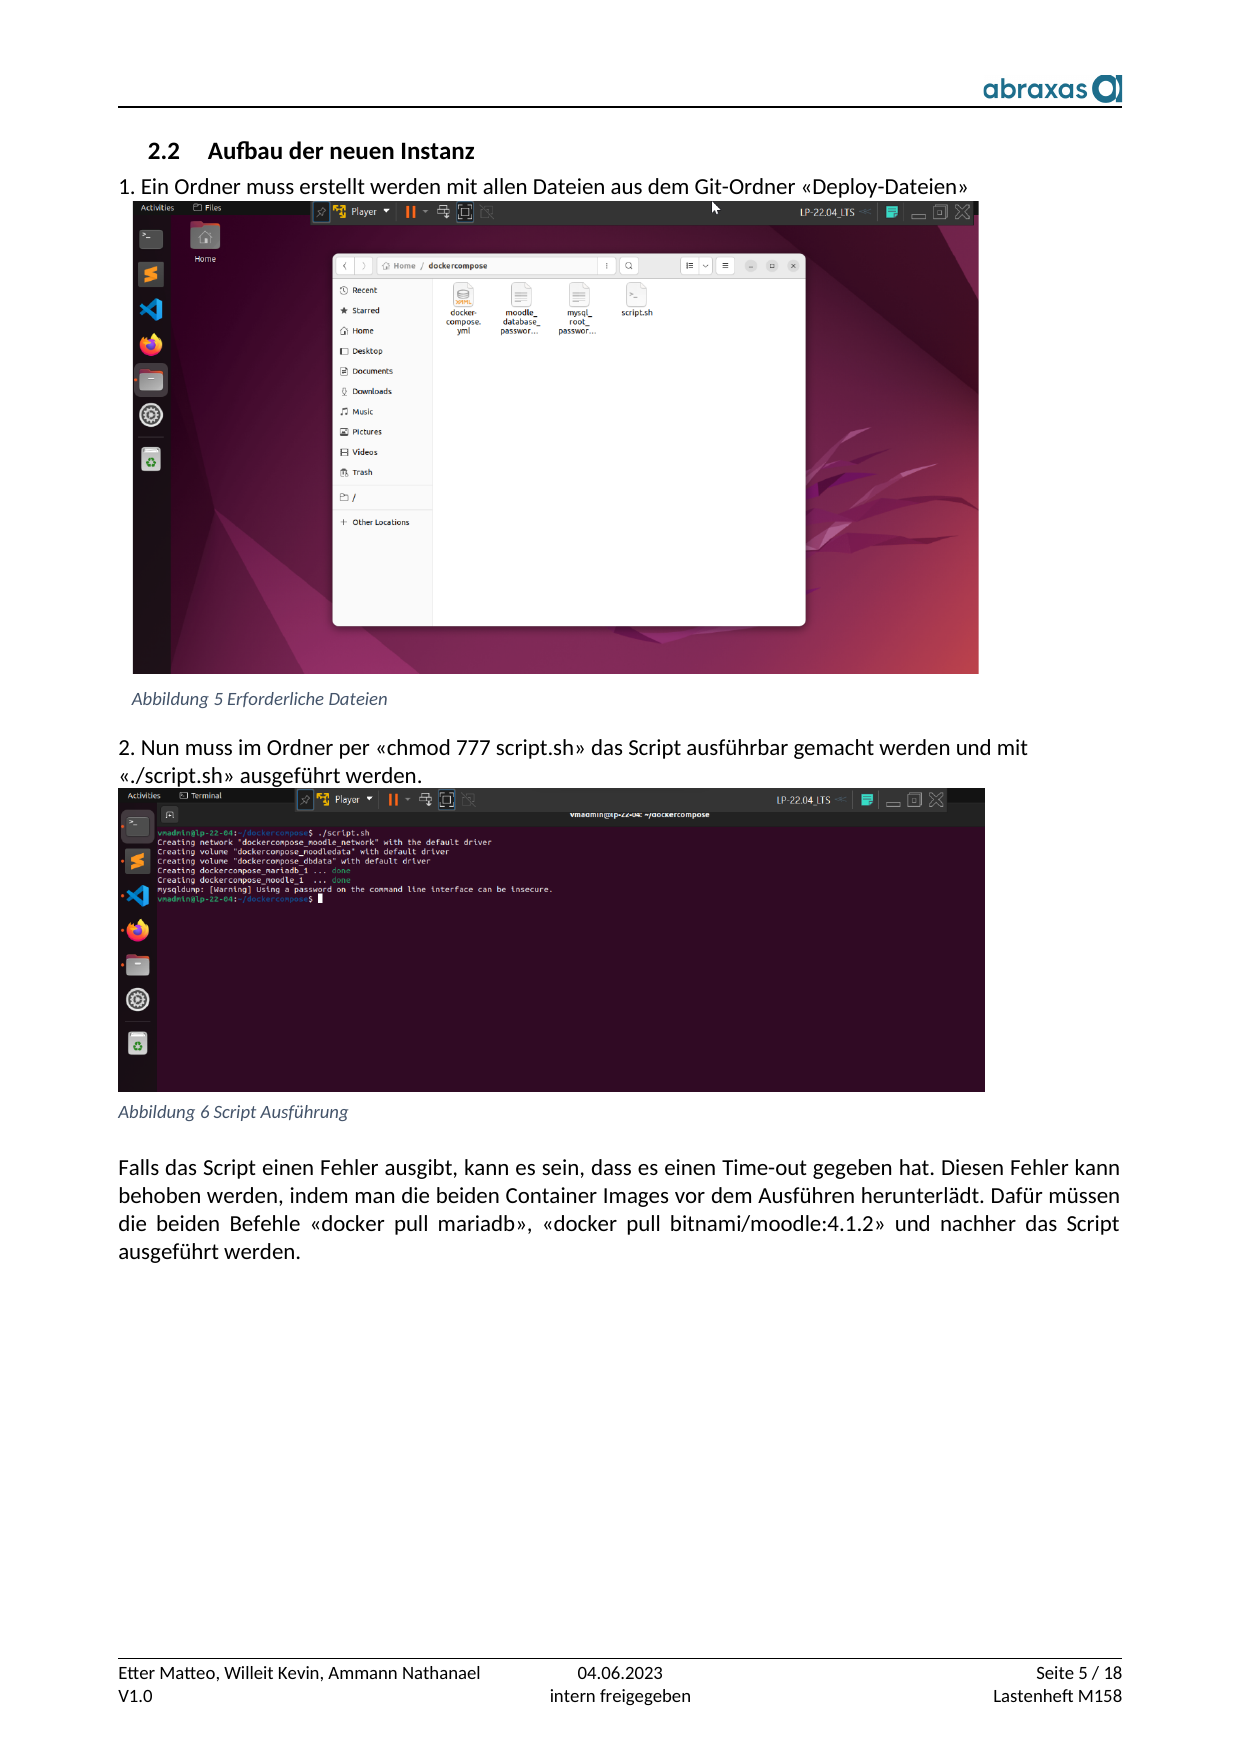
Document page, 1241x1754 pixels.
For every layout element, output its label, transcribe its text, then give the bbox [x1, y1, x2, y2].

text Falls das Script einen Fehler ausgibt, kann es sein, dass es einen Time-out gegeben hat. Diesen Fehler kann behoben werden, indem man die beiden Container Images vor dem Ausführen herunterlädt. Dafür müssen die beiden Befehle «docker pull mariadb», «docker pull bitnami/moodle:4.1.2» und nachher das Script ausgeführt werden. [118, 1153, 1122, 1265]
text 2. Nun muss im Ordner per «chmod 777 script.sh» das Script ausführbar gemacht werden und mit «./script.sh» ausgeführt werden. [118, 733, 1122, 789]
picture [131, 201, 982, 678]
text 1. Ein Ordner muss erstellt werden mit allen Dateien aus dem Git-Ordner «Deploy-Dateien» [118, 172, 1122, 200]
picture [983, 75, 1123, 103]
subtitle Aufbau der neuen Instanz [148, 136, 1122, 166]
picture [118, 788, 985, 1092]
